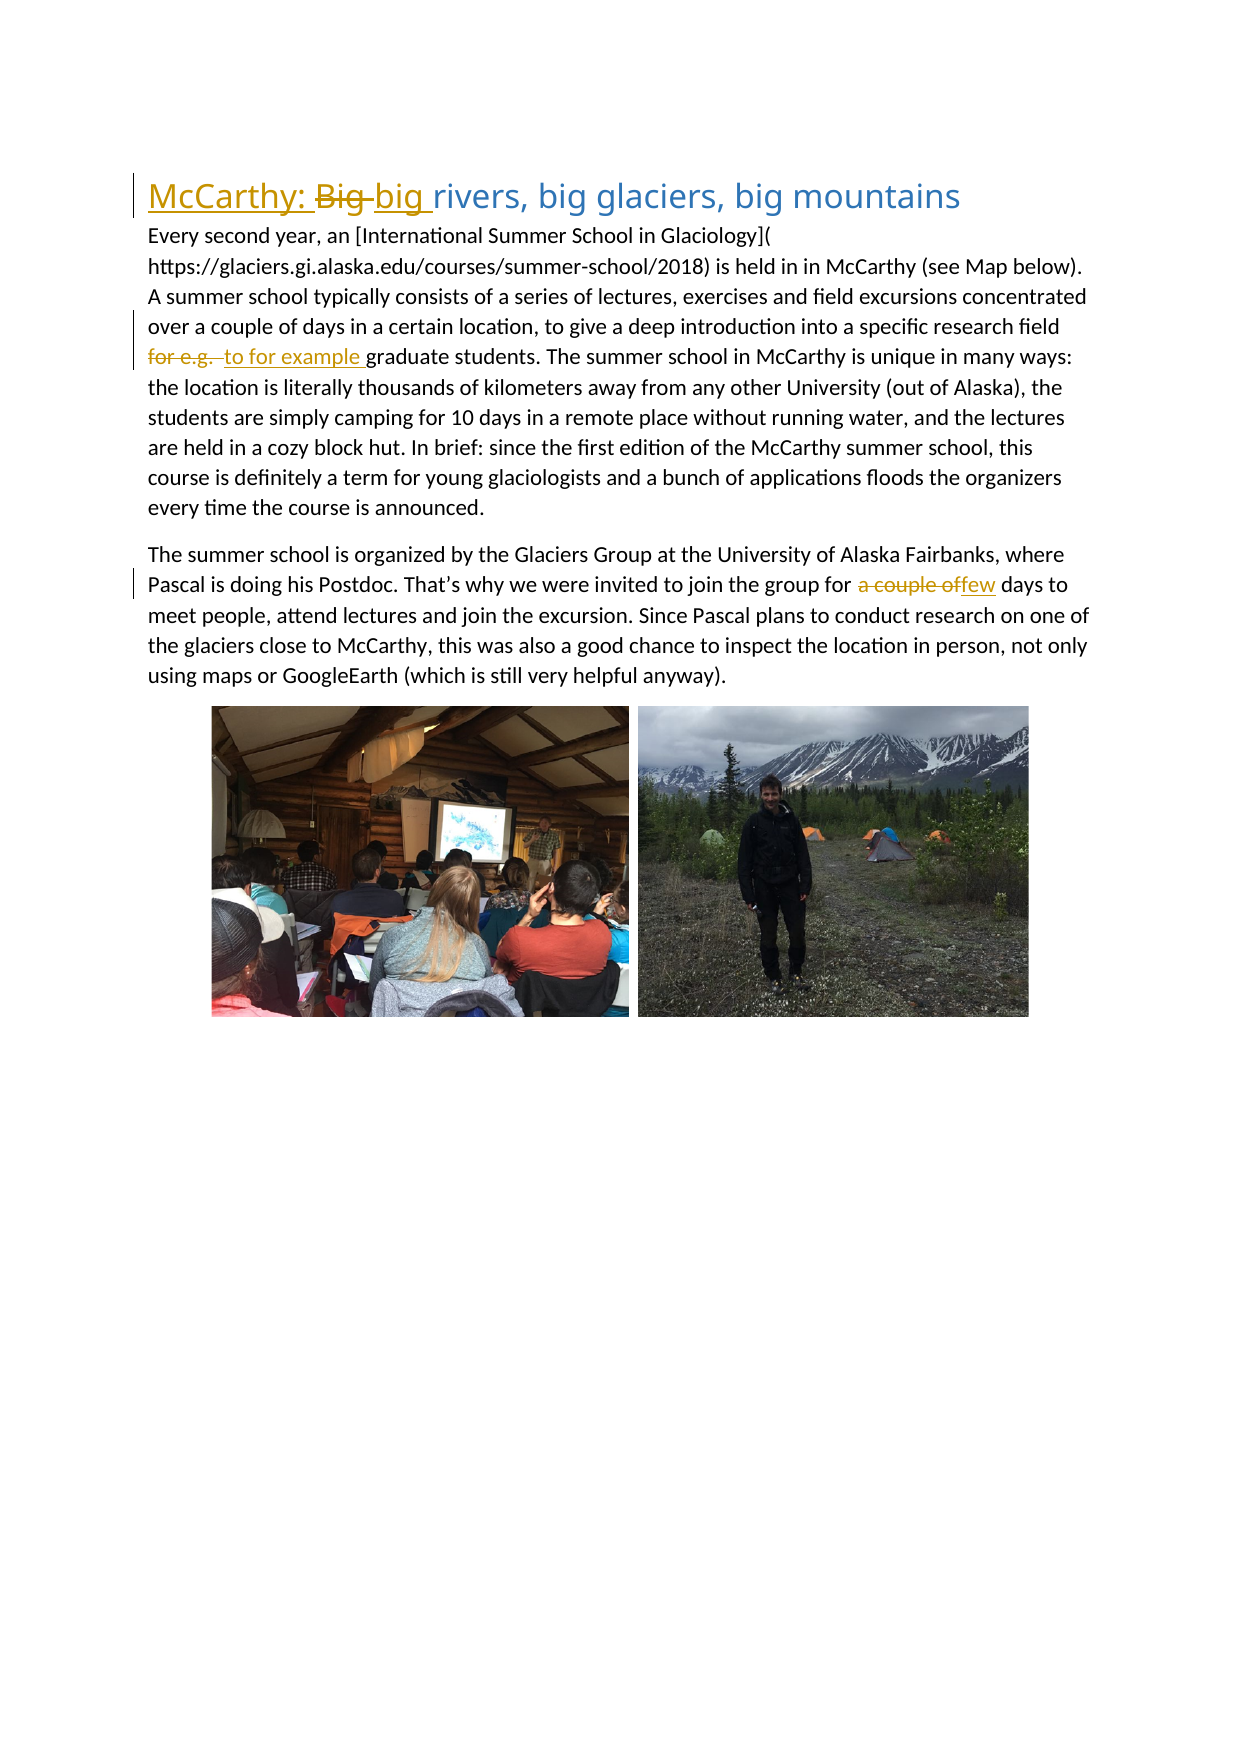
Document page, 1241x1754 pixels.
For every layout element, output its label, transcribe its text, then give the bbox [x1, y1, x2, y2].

subtitle rivers, big glaciers, big mountains [148, 173, 1093, 218]
picture [211, 706, 1029, 1017]
text Every second year, an [International Summer School in Glaciology]( https://glaciers.gi.alaska.edu/courses/summer-school/2018) is held in in McCarthy (see Map below). A summer school typically consists of a series of lectures, exercises and field excursions concentrated over a couple of days in a certain location, to give a deep introduction into a specific research field graduate students. The summer school in McCarthy is unique in many ways: the location is literally thousands of kilometers away from any other University (out of Alaska), the students are simply camping for 10 days in a remote place without running water, and the lectures are held in a cozy block hut. In brief: since the first edition of the McCarthy summer school, this course is definitely a term for young glaciologists and a bunch of applications floods the organizers every time the course is announced. [148, 222, 1093, 521]
text The summer school is organized by the Glaciers Group at the University of Alaska Fairbanks, where Pascal is doing his Postdoc. That’s why we were invited to join the group for days to meet people, attend lectures and join the excursion. Since Pascal plans to conduct research on one of the glaciers close to McCarthy, this was also a good chance to inspect the location in person, not only using maps or GoogleEarth (which is still very helpful anyway). [148, 540, 1093, 689]
